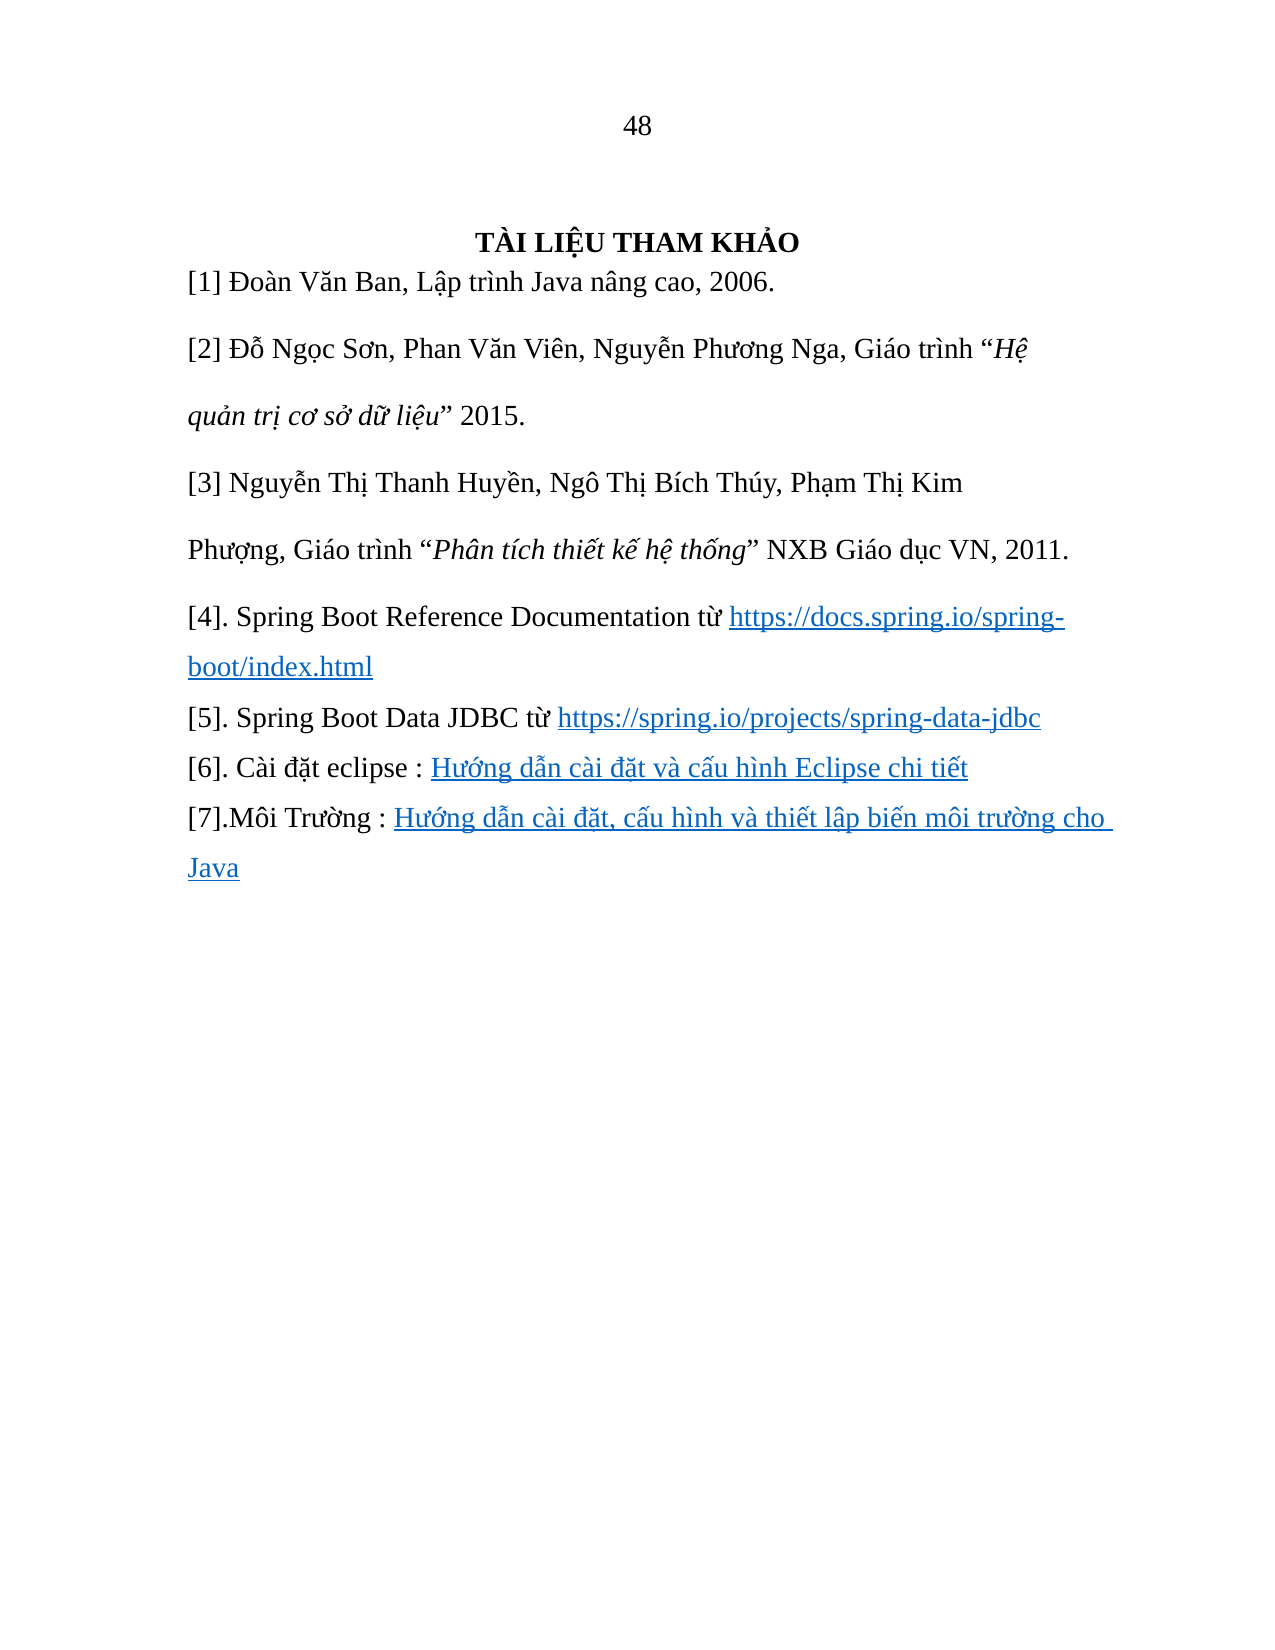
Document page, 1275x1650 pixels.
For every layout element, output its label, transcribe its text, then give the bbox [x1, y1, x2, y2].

text [2] Đỗ Ngọc Sơn, Phan Văn Viên, Nguyễn Phương Nga, Giáo trình “Hệ [187, 331, 1112, 365]
text Phượng, Giáo trình “Phân tích thiết kế hệ thống” NXB Giáo dục VN, 2011. [187, 532, 1112, 566]
text [4]. Spring Boot Reference Documentation từ https://docs.spring.io/spring-boot/index.html [187, 599, 1112, 683]
text quản trị cơ sở dữ liệu” 2015. [187, 398, 1112, 432]
subtitle TÀI LIỆU THAM KHẢO [150, 226, 1125, 259]
text [3] Nguyễn Thị Thanh Huyền, Ngô Thị Bích Thúy, Phạm Thị Kim [187, 465, 1112, 499]
text [5]. Spring Boot Data JDBC từ https://spring.io/projects/spring-data-jdbc [187, 700, 1112, 733]
text [7].Môi Trường : Hướng dẫn cài đặt, cấu hình và thiết lập biến môi trường cho Java [187, 800, 1112, 884]
text [1] Đoàn Văn Ban, Lập trình Java nâng cao, 2006. [187, 264, 1112, 298]
text [6]. Cài đặt eclipse : Hướng dẫn cài đặt và cấu hình Eclipse chi tiết [187, 750, 1112, 783]
